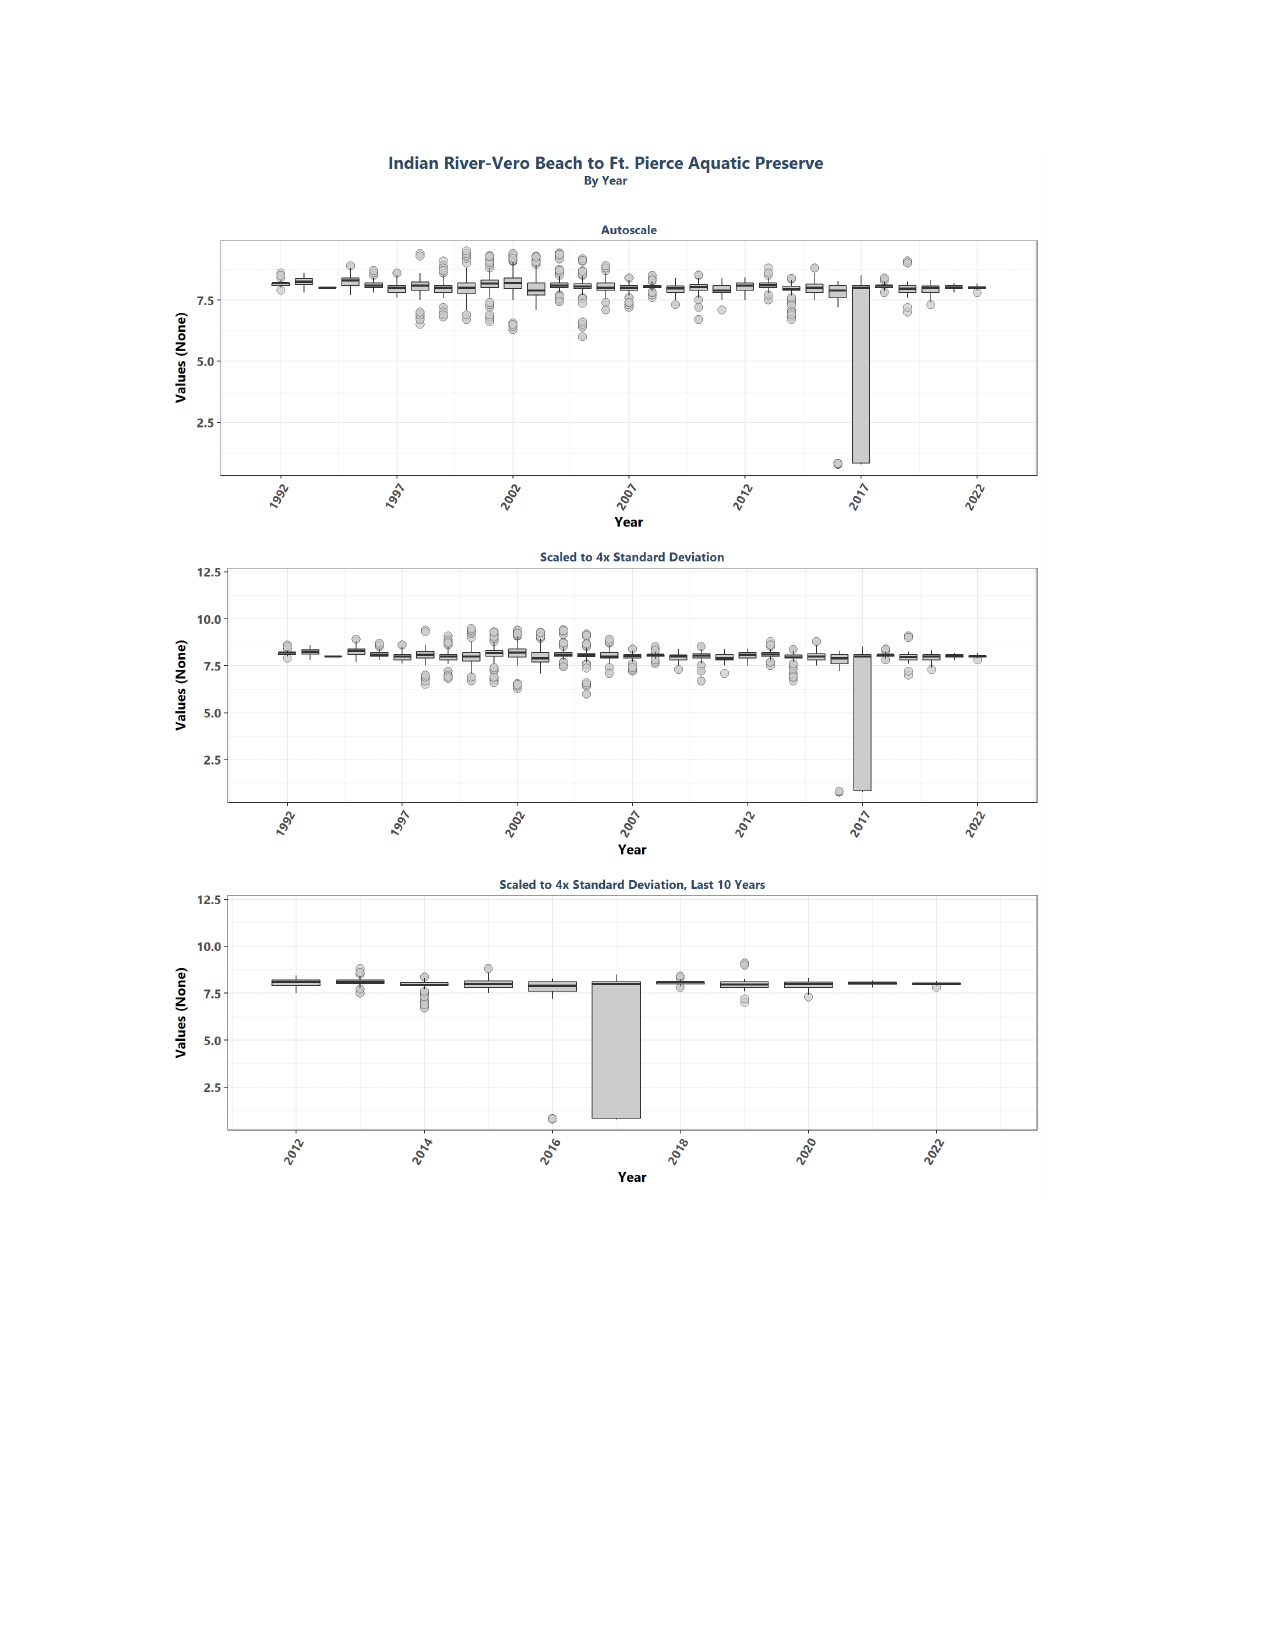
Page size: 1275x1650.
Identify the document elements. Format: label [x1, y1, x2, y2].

picture [168, 150, 1044, 1200]
